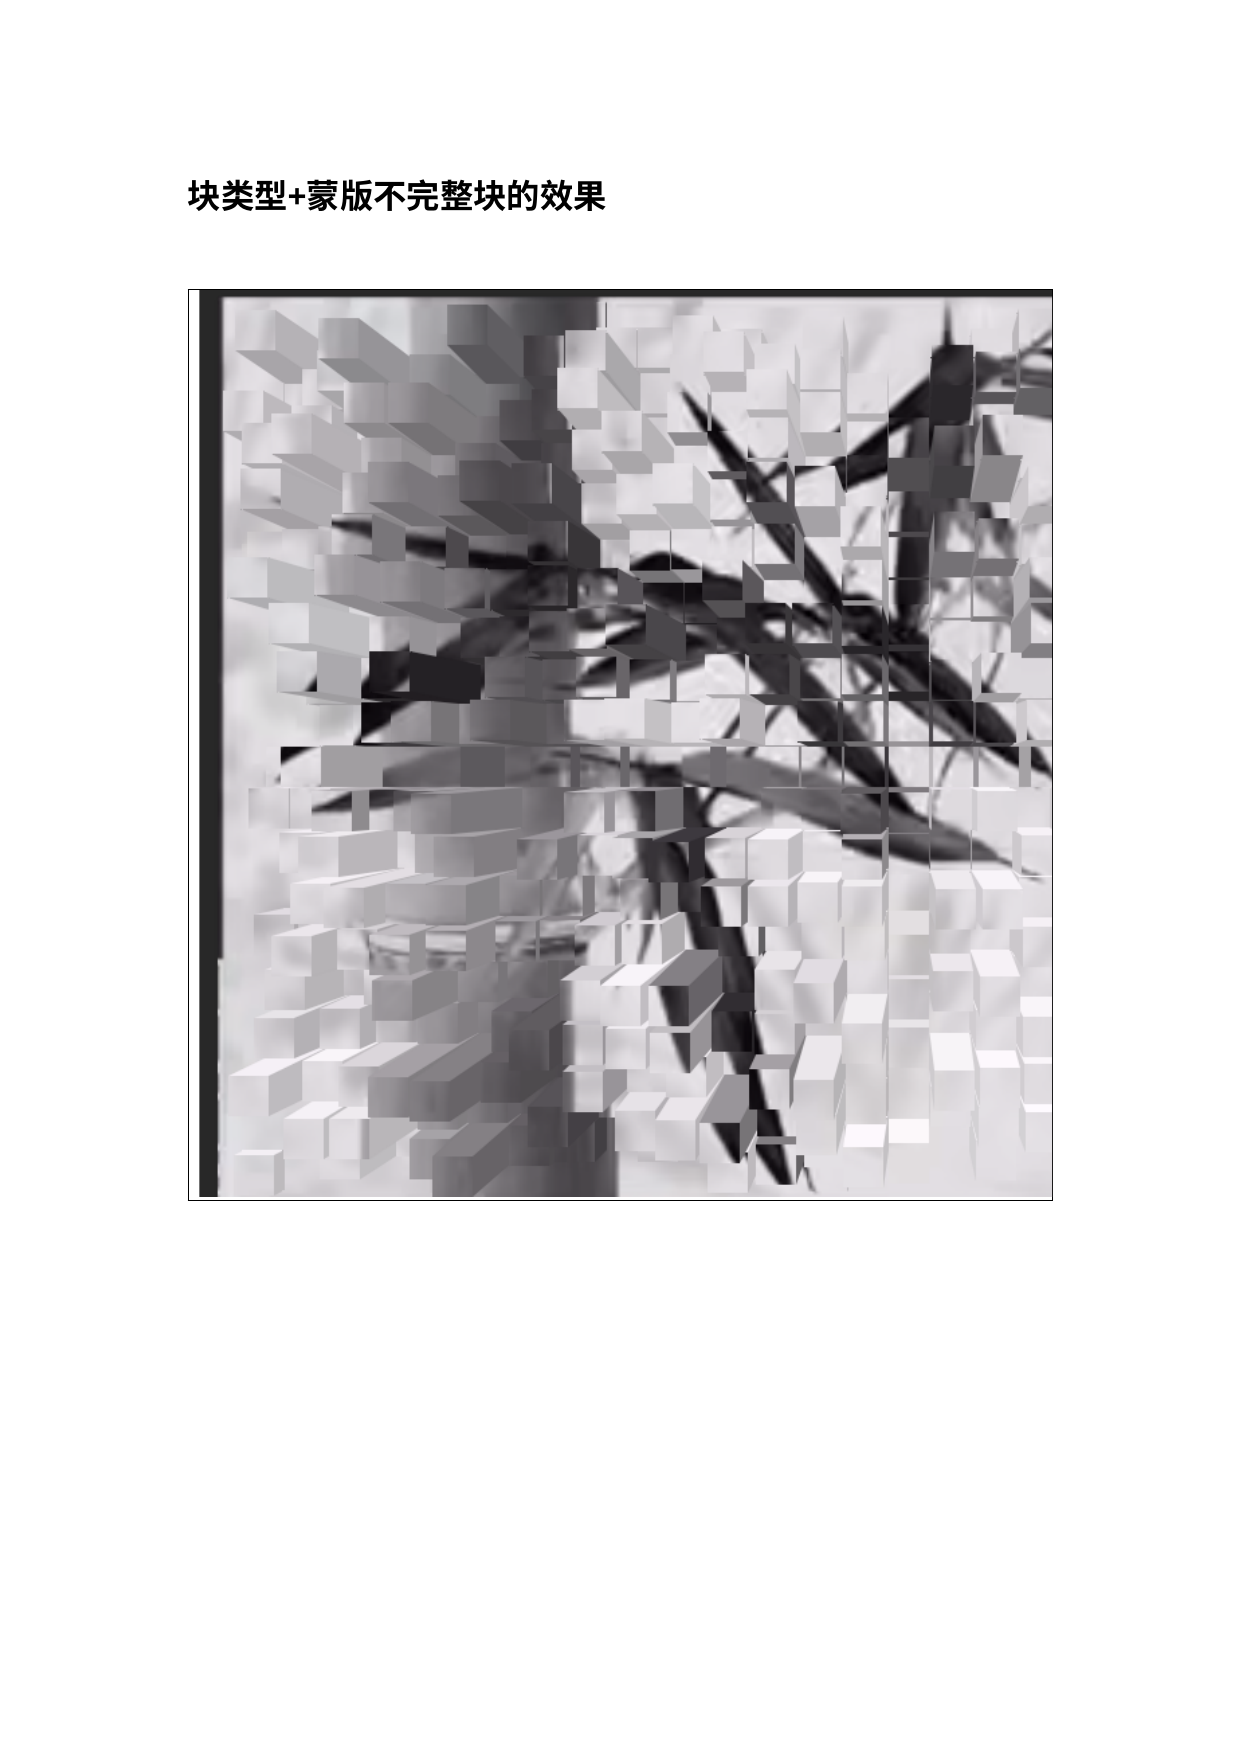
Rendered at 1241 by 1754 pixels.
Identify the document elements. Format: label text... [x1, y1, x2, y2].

table_header [189, 290, 1052, 1200]
picture [199, 290, 1053, 1197]
subtitle 块类型+蒙版不完整块的效果 [187, 162, 1053, 227]
